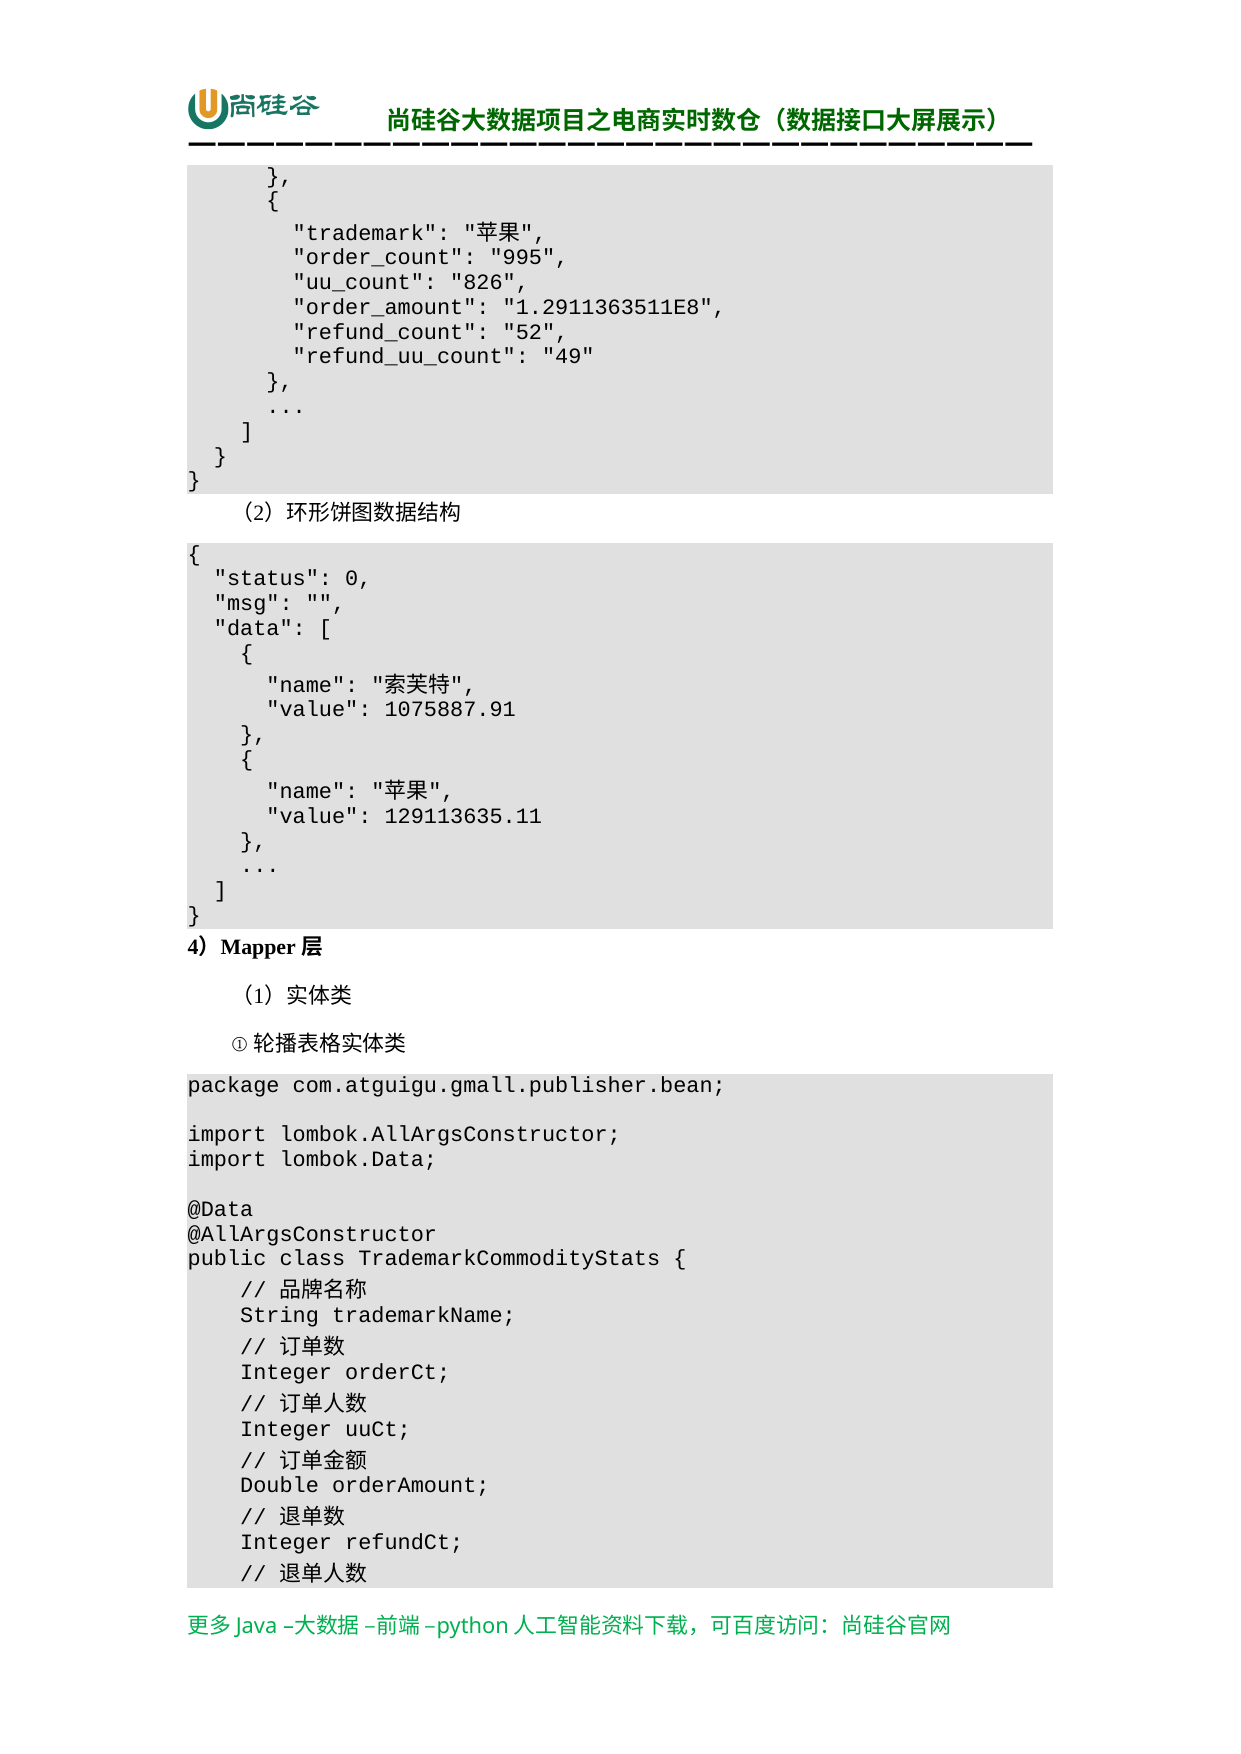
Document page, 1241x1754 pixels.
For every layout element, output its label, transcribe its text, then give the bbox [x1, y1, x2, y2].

text ... [187, 395, 1053, 420]
text { [187, 190, 1053, 214]
text 4）Mapper 层 [187, 929, 1053, 961]
text "data": [ [187, 617, 1053, 642]
text "value": 129113635.11 [187, 805, 1053, 830]
text // 订单金额 [187, 1443, 1053, 1474]
text { [187, 642, 1053, 667]
text Integer uuCt; [187, 1418, 1053, 1443]
text "uu_count": "826", [187, 271, 1053, 296]
text { [187, 748, 1053, 773]
text Integer orderCt; [187, 1361, 1053, 1386]
text } [187, 469, 1053, 494]
text public class TrademarkCommodityStats { [187, 1247, 1053, 1272]
text "trademark": "苹果", [187, 214, 1053, 246]
text "refund_uu_count": "49" [187, 346, 1053, 370]
text "order_count": "995", [187, 246, 1053, 271]
text Integer refundCt; [187, 1531, 1053, 1556]
text } [187, 904, 1053, 929]
text }, [187, 165, 1053, 190]
text ] [187, 879, 1053, 904]
text "order_amount": "1.2911363511E8", [187, 296, 1053, 321]
picture [187, 88, 321, 130]
text import lombok.AllArgsConstructor; [187, 1123, 1053, 1148]
text （2）环形饼图数据结构 [187, 494, 1053, 527]
text }, [187, 723, 1053, 748]
text // 订单数 [187, 1329, 1053, 1361]
text ] [187, 420, 1053, 445]
text "name": "苹果", [187, 773, 1053, 805]
text }, [187, 830, 1053, 854]
text Double orderAmount; [187, 1474, 1053, 1499]
text // 退单人数 [187, 1556, 1053, 1588]
text （1）实体类 [187, 977, 1053, 1010]
text import lombok.Data; [187, 1148, 1053, 1173]
text String trademarkName; [187, 1304, 1053, 1329]
text ① 轮播表格实体类 [187, 1026, 1053, 1058]
text "status": 0, [187, 567, 1053, 592]
text // 订单人数 [187, 1386, 1053, 1418]
text package com.atguigu.gmall.publisher.bean; [187, 1074, 1053, 1099]
text @AllArgsConstructor [187, 1223, 1053, 1247]
text "name": "索芙特", [187, 667, 1053, 699]
text "msg": "", [187, 592, 1053, 617]
text "value": 1075887.91 [187, 699, 1053, 723]
text // 退单数 [187, 1499, 1053, 1531]
text }, [187, 370, 1053, 395]
text ... [187, 854, 1053, 879]
text } [187, 445, 1053, 469]
text // 品牌名称 [187, 1272, 1053, 1304]
text { [187, 543, 1053, 567]
text "refund_count": "52", [187, 321, 1053, 346]
text @Data [187, 1198, 1053, 1223]
